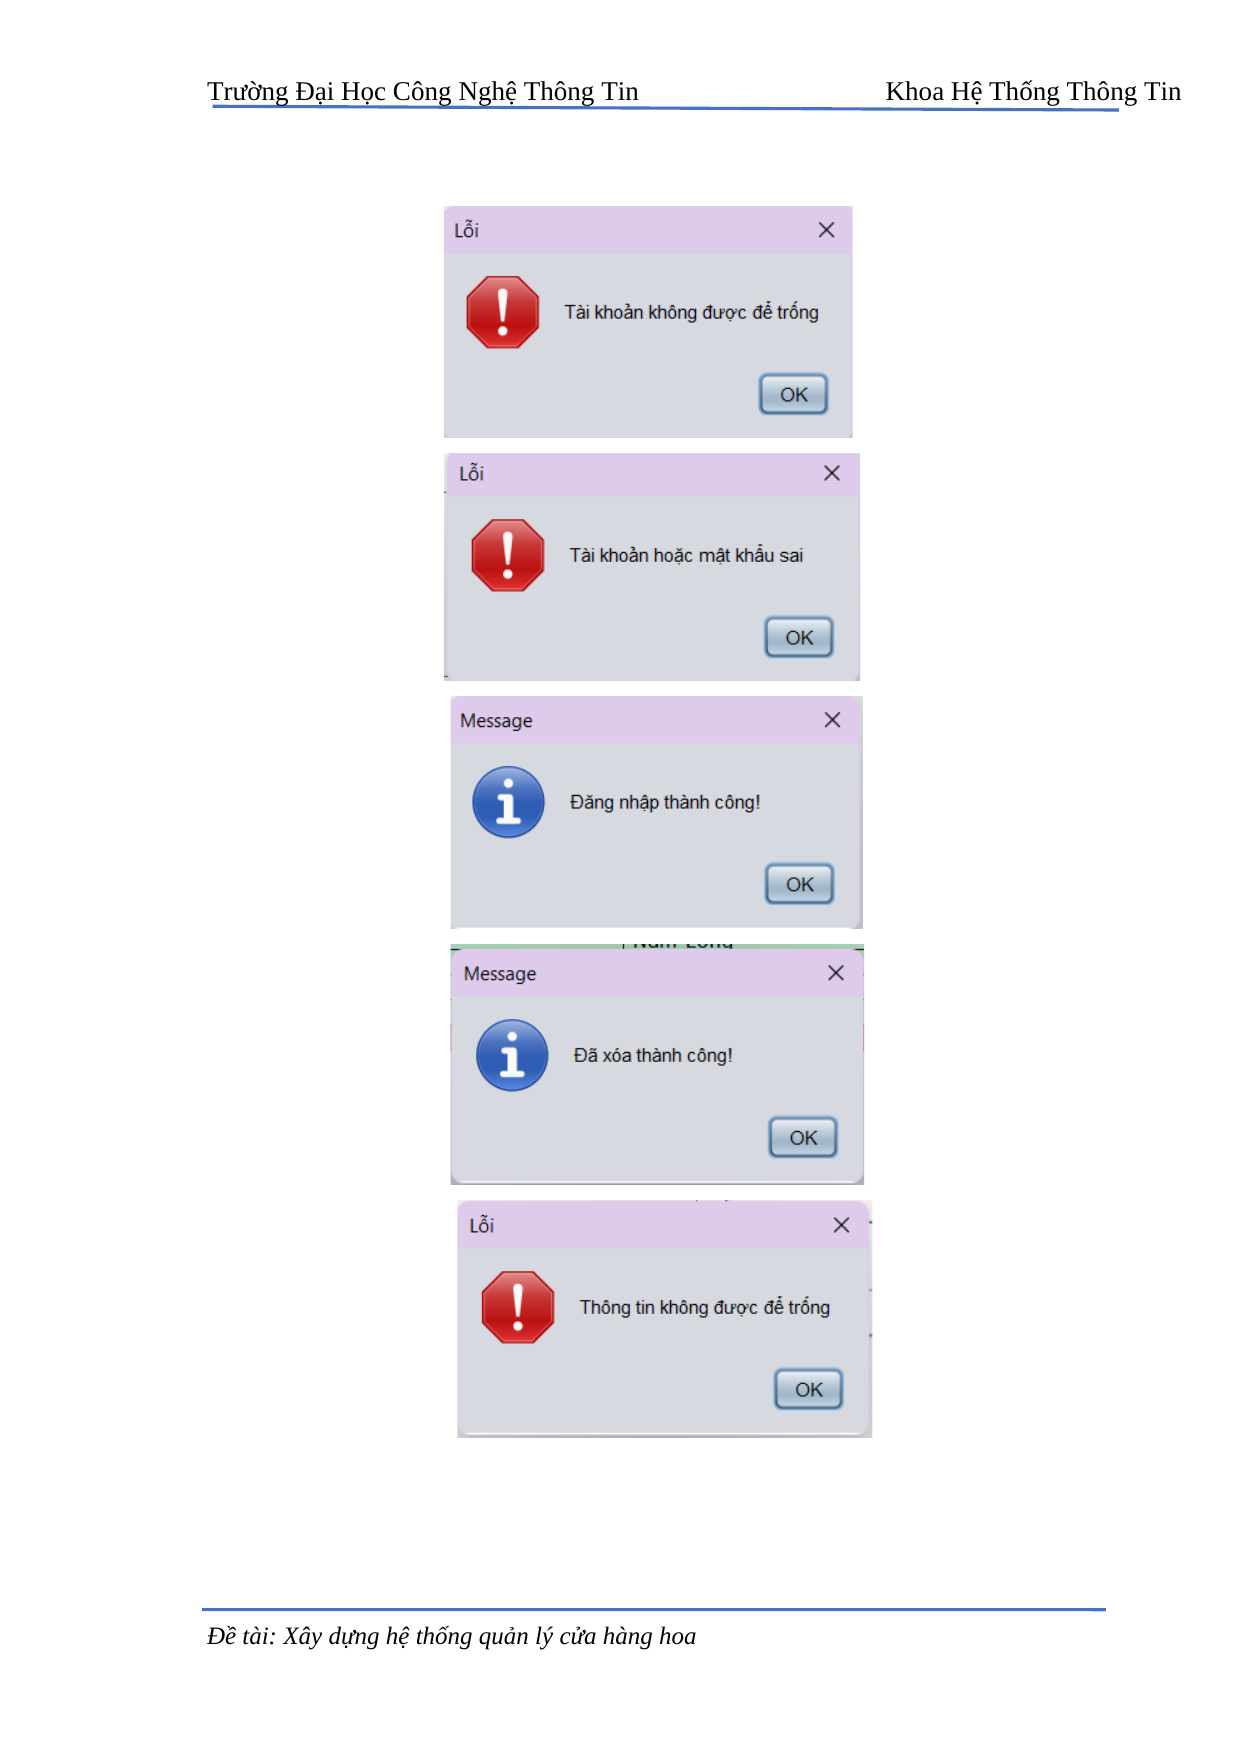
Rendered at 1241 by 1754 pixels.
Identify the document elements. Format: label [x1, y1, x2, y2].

picture [443, 453, 861, 681]
picture [450, 944, 865, 1185]
picture [443, 206, 853, 438]
picture [457, 1200, 873, 1438]
picture [450, 696, 863, 929]
